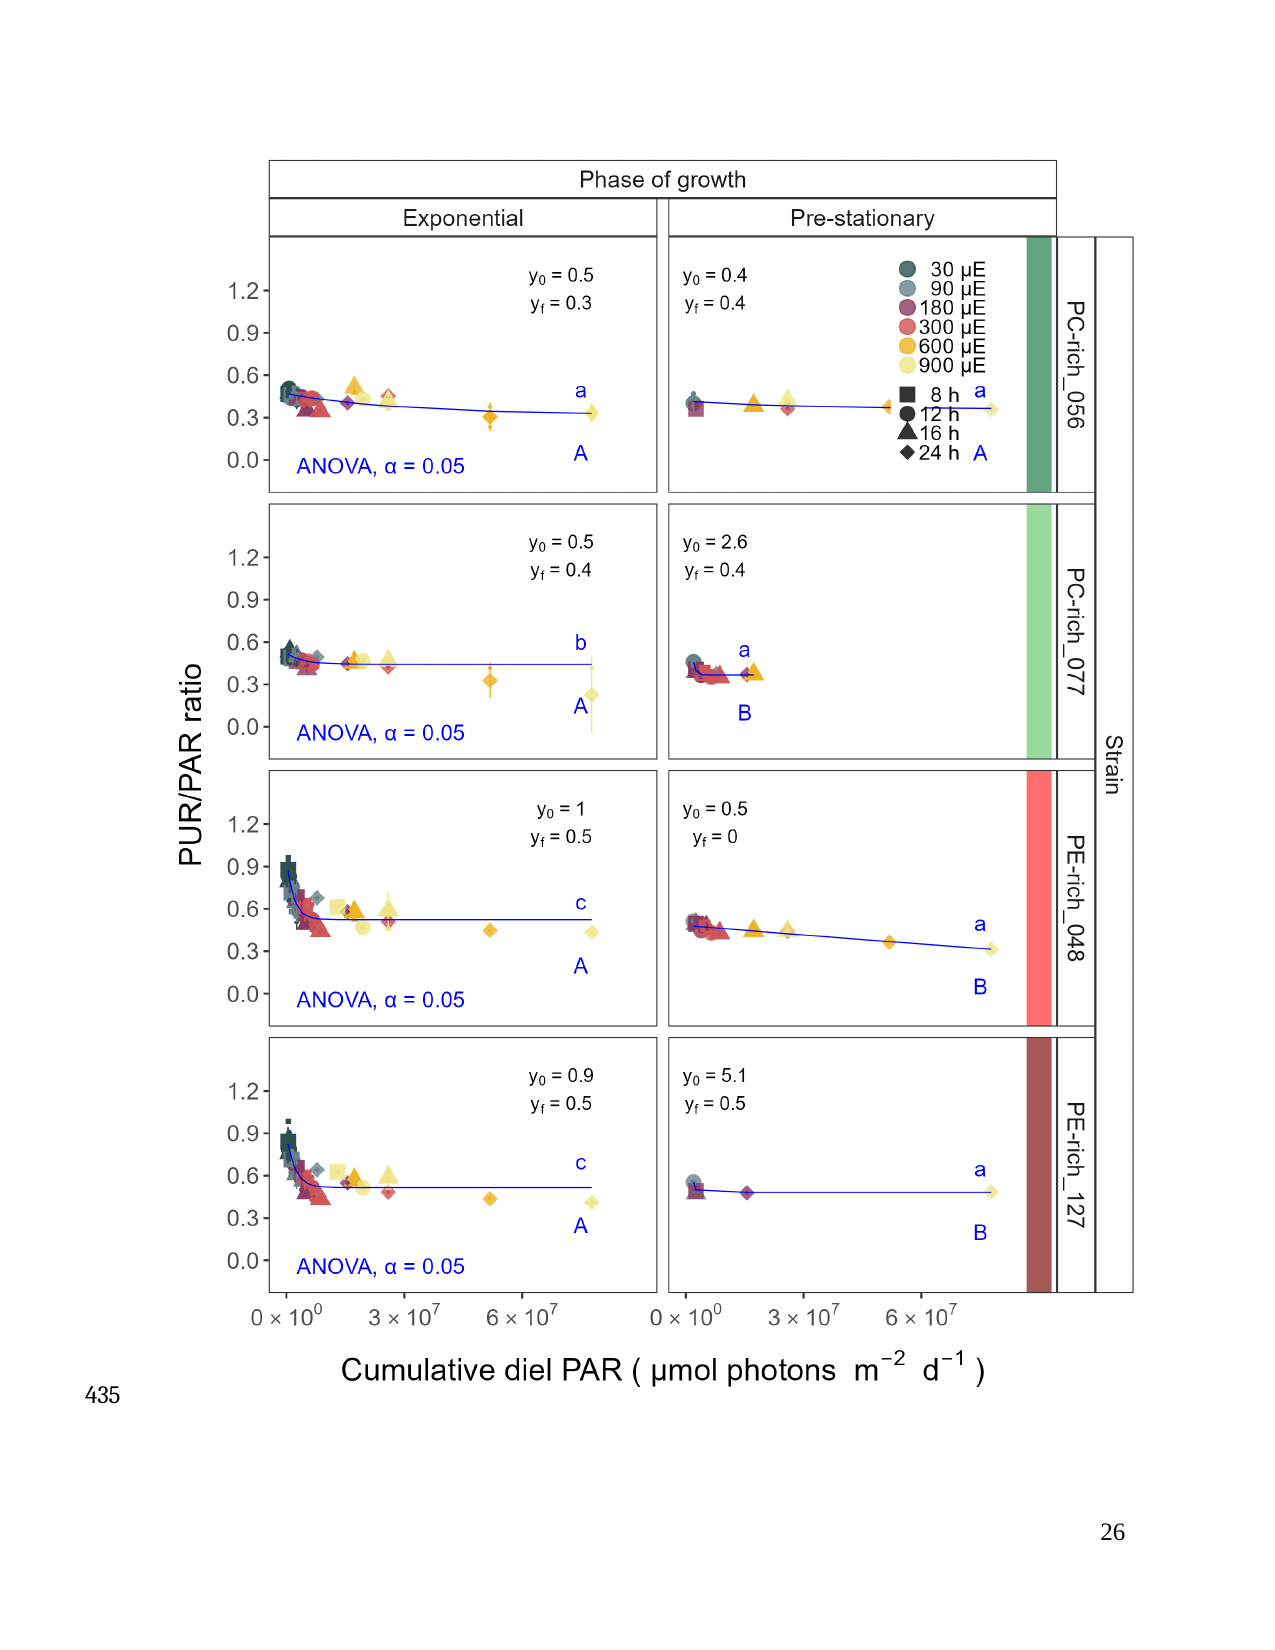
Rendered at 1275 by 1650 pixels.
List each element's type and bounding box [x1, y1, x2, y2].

picture [168, 150, 1144, 1404]
